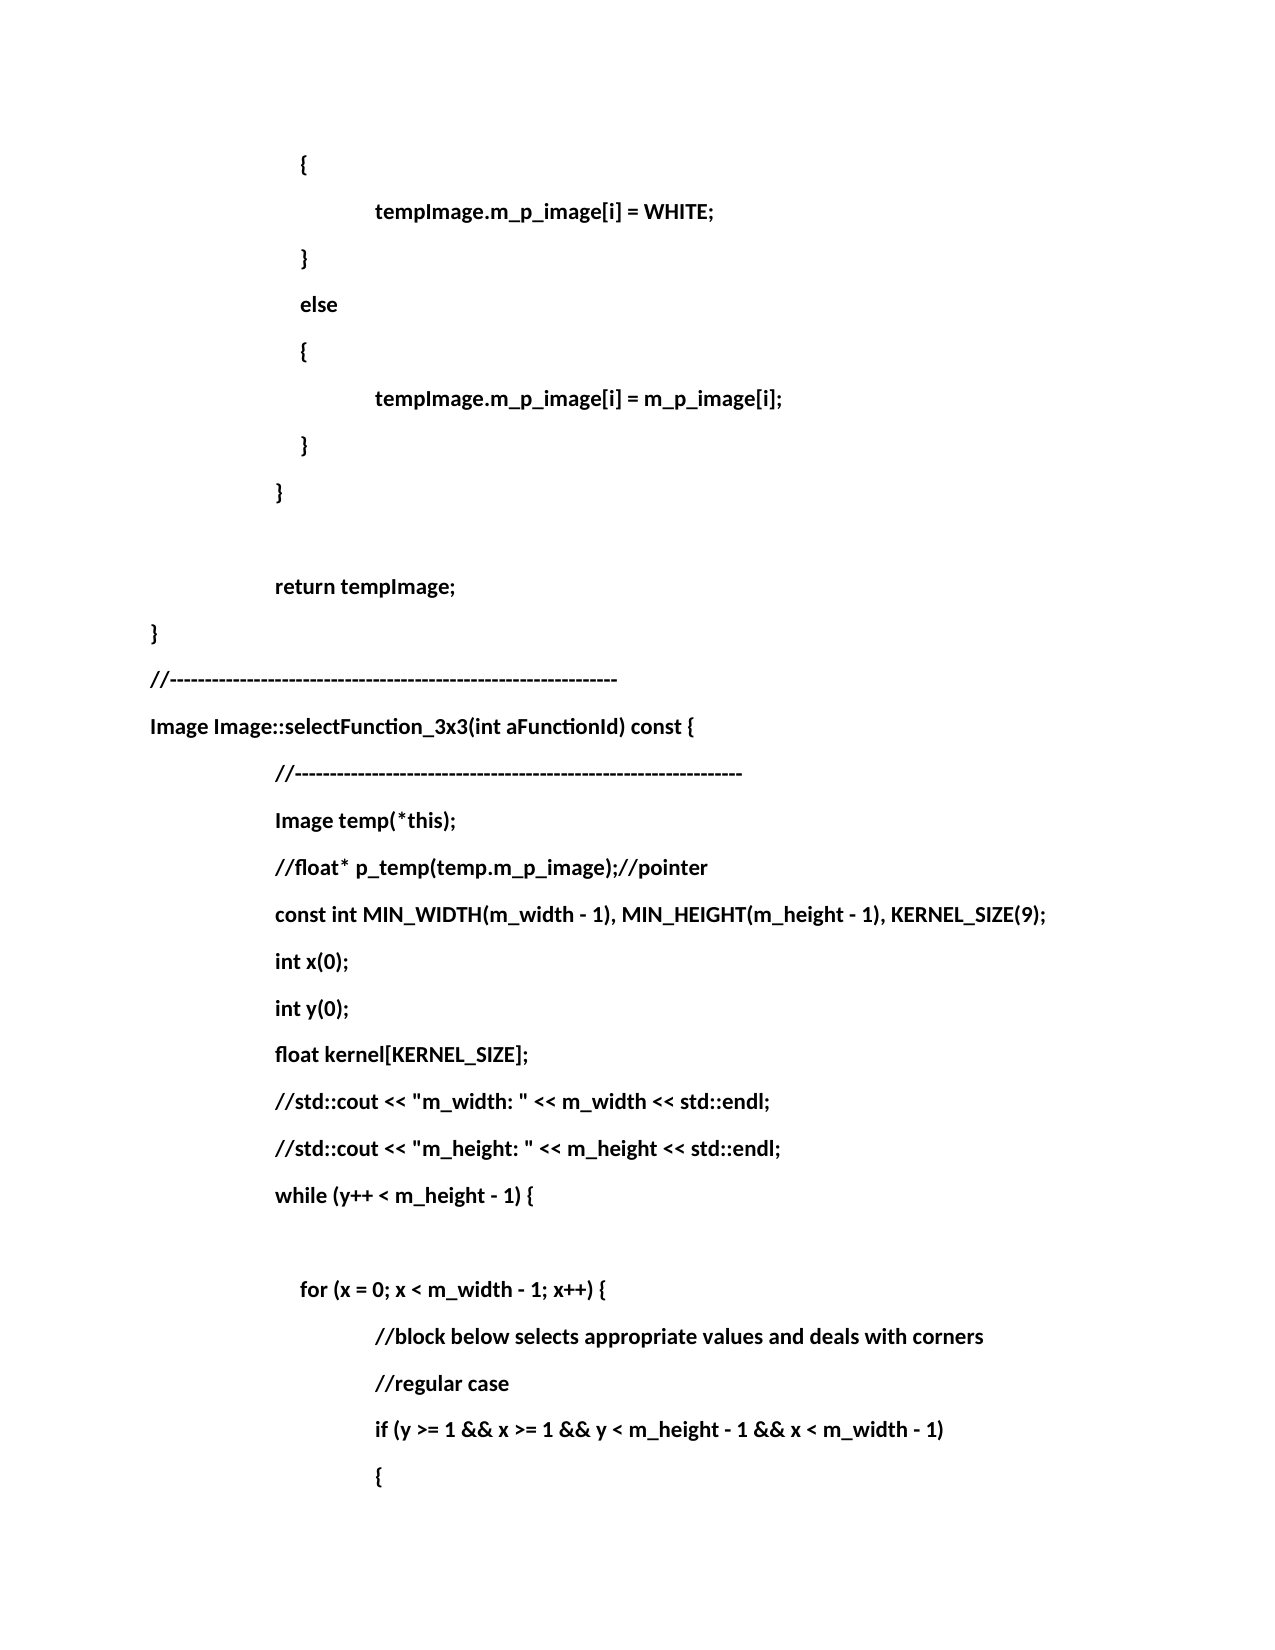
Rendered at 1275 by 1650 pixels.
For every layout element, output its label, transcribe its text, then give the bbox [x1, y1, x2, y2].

text Image Image::selectFunction_3x3(int aFunctionId) const { [150, 712, 1125, 741]
text //---------------------------------------------------------------- [150, 759, 1125, 787]
text Image temp(*this); [150, 806, 1125, 834]
text return tempImage; [150, 572, 1125, 600]
text const int MIN_WIDTH(m_width - 1), MIN_HEIGHT(m_height - 1), KERNEL_SIZE(9); [150, 900, 1125, 928]
text //std::cout << "m_width: " << m_width << std::endl; [150, 1087, 1125, 1116]
text int y(0); [150, 994, 1125, 1022]
text //regular case [150, 1369, 1125, 1397]
text } [150, 244, 1125, 272]
text //block below selects appropriate values and deals with corners [150, 1322, 1125, 1350]
text for (x = 0; x < m_width - 1; x++) { [150, 1275, 1125, 1303]
text if (y >= 1 && x >= 1 && y < m_height - 1 && x < m_width - 1) [150, 1416, 1125, 1444]
text { [150, 1462, 1125, 1491]
text //std::cout << "m_height: " << m_height << std::endl; [150, 1134, 1125, 1162]
text //---------------------------------------------------------------- [150, 666, 1125, 694]
text tempImage.m_p_image[i] = m_p_image[i]; [150, 384, 1125, 412]
text { [150, 337, 1125, 366]
text while (y++ < m_height - 1) { [150, 1181, 1125, 1209]
text { [150, 150, 1125, 178]
text } [150, 619, 1125, 647]
text int x(0); [150, 947, 1125, 975]
text float kernel[KERNEL_SIZE]; [150, 1041, 1125, 1069]
text } [150, 431, 1125, 459]
text tempImage.m_p_image[i] = WHITE; [150, 197, 1125, 225]
text else [150, 291, 1125, 319]
text //float* p_temp(temp.m_p_image);//pointer [150, 853, 1125, 881]
text } [150, 478, 1125, 506]
